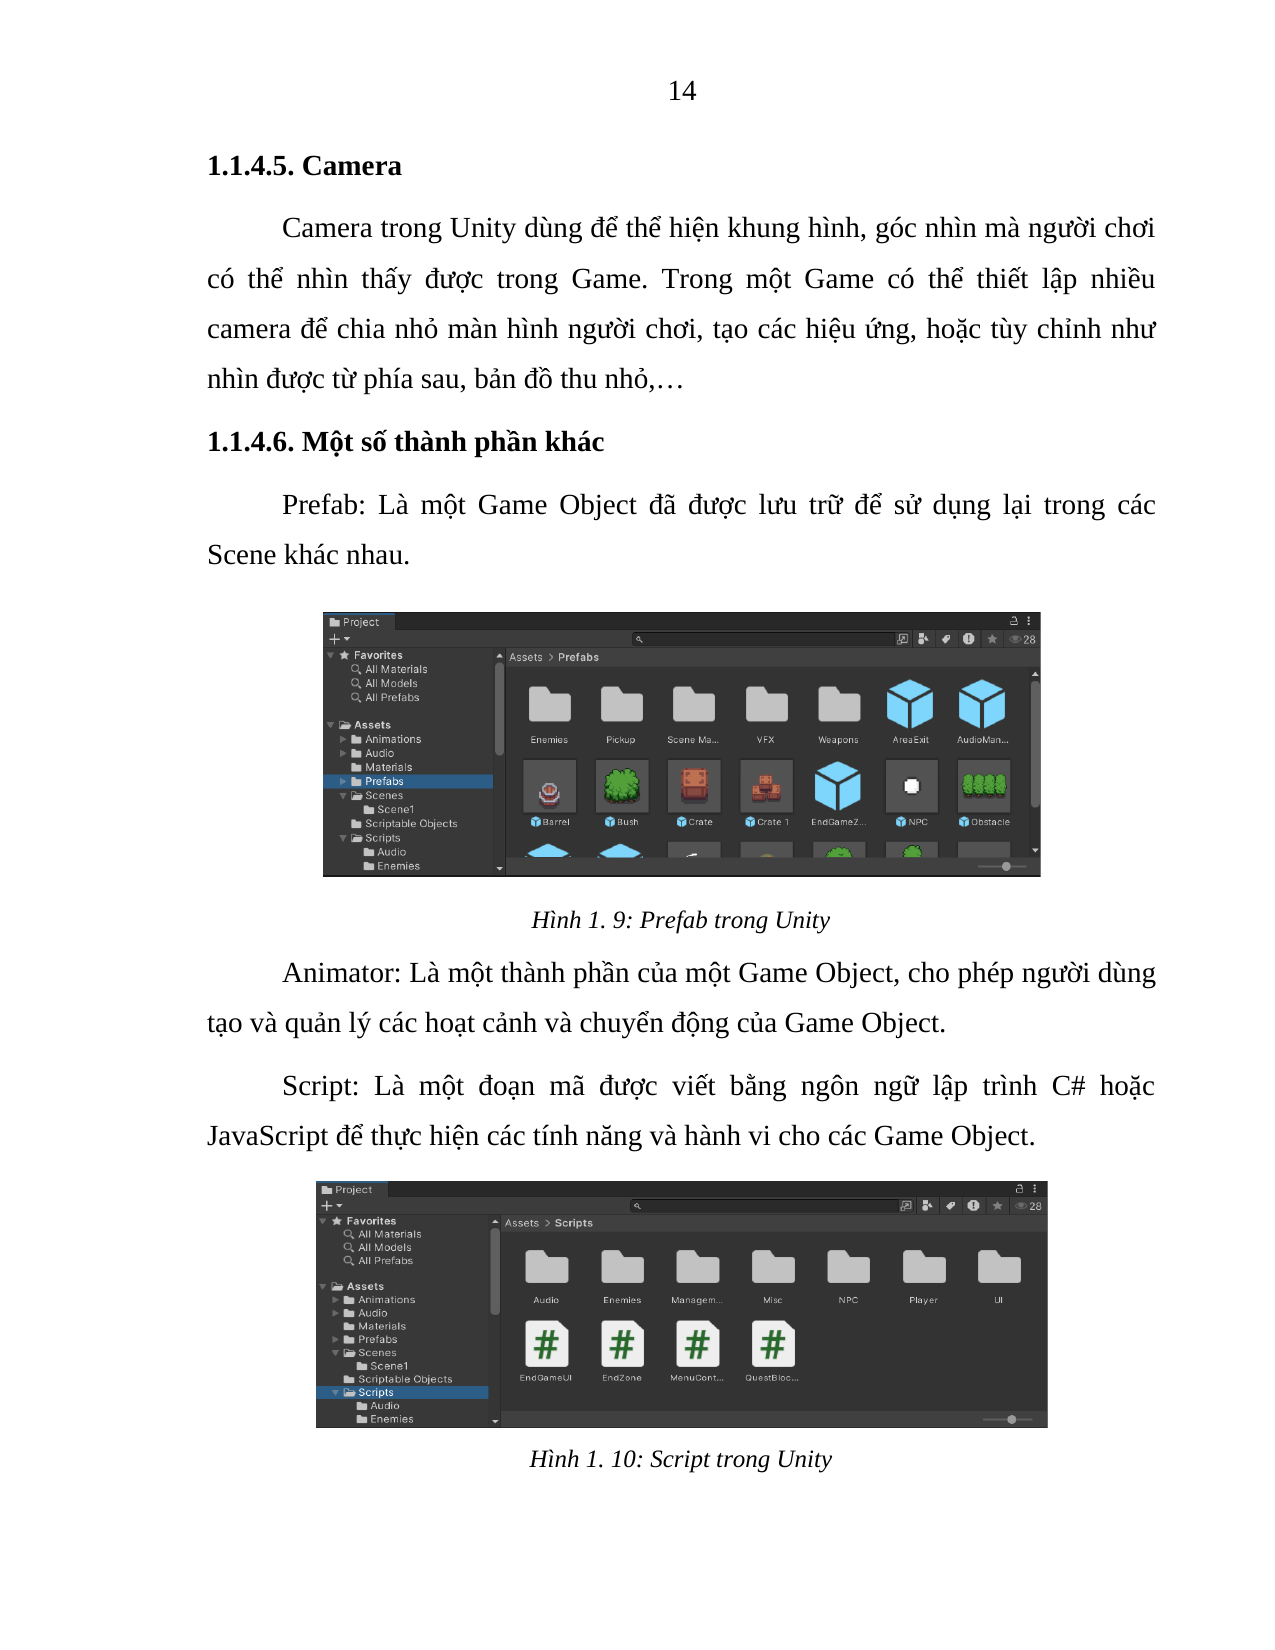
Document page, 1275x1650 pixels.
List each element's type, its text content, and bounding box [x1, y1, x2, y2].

picture [323, 612, 1041, 877]
text Camera trong Unity dùng để thể hiện khung hình, góc nhìn mà người chơi có thể nhìn thấy được trong Game. Trong một Game có thể thiết lập nhiều camera để chia nhỏ màn hình người chơi, tạo các hiệu ứng, hoặc tùy chỉnh như nhìn được từ phía sau, bản đồ thu nhỏ,… [207, 211, 1157, 395]
text 1.1.4.6. Một số thành phần khác [207, 424, 1157, 458]
text 1.1.4.5. Camera [207, 148, 1157, 181]
text Script: Là một đoạn mã được viết bằng ngôn ngữ lập trình C# hoặc JavaScript để thực hiện các tính năng và hành vi cho các Game Object. [207, 1068, 1157, 1152]
text Prefab: Là một Game Object đã được lưu trữ để sử dụng lại trong các Scene khác nhau. [207, 487, 1157, 571]
picture [316, 1181, 1048, 1428]
text Animator: Là một thành phần của một Game Object, cho phép người dùng tạo và quản lý các hoạt cảnh và chuyển động của Game Object. [207, 955, 1157, 1039]
